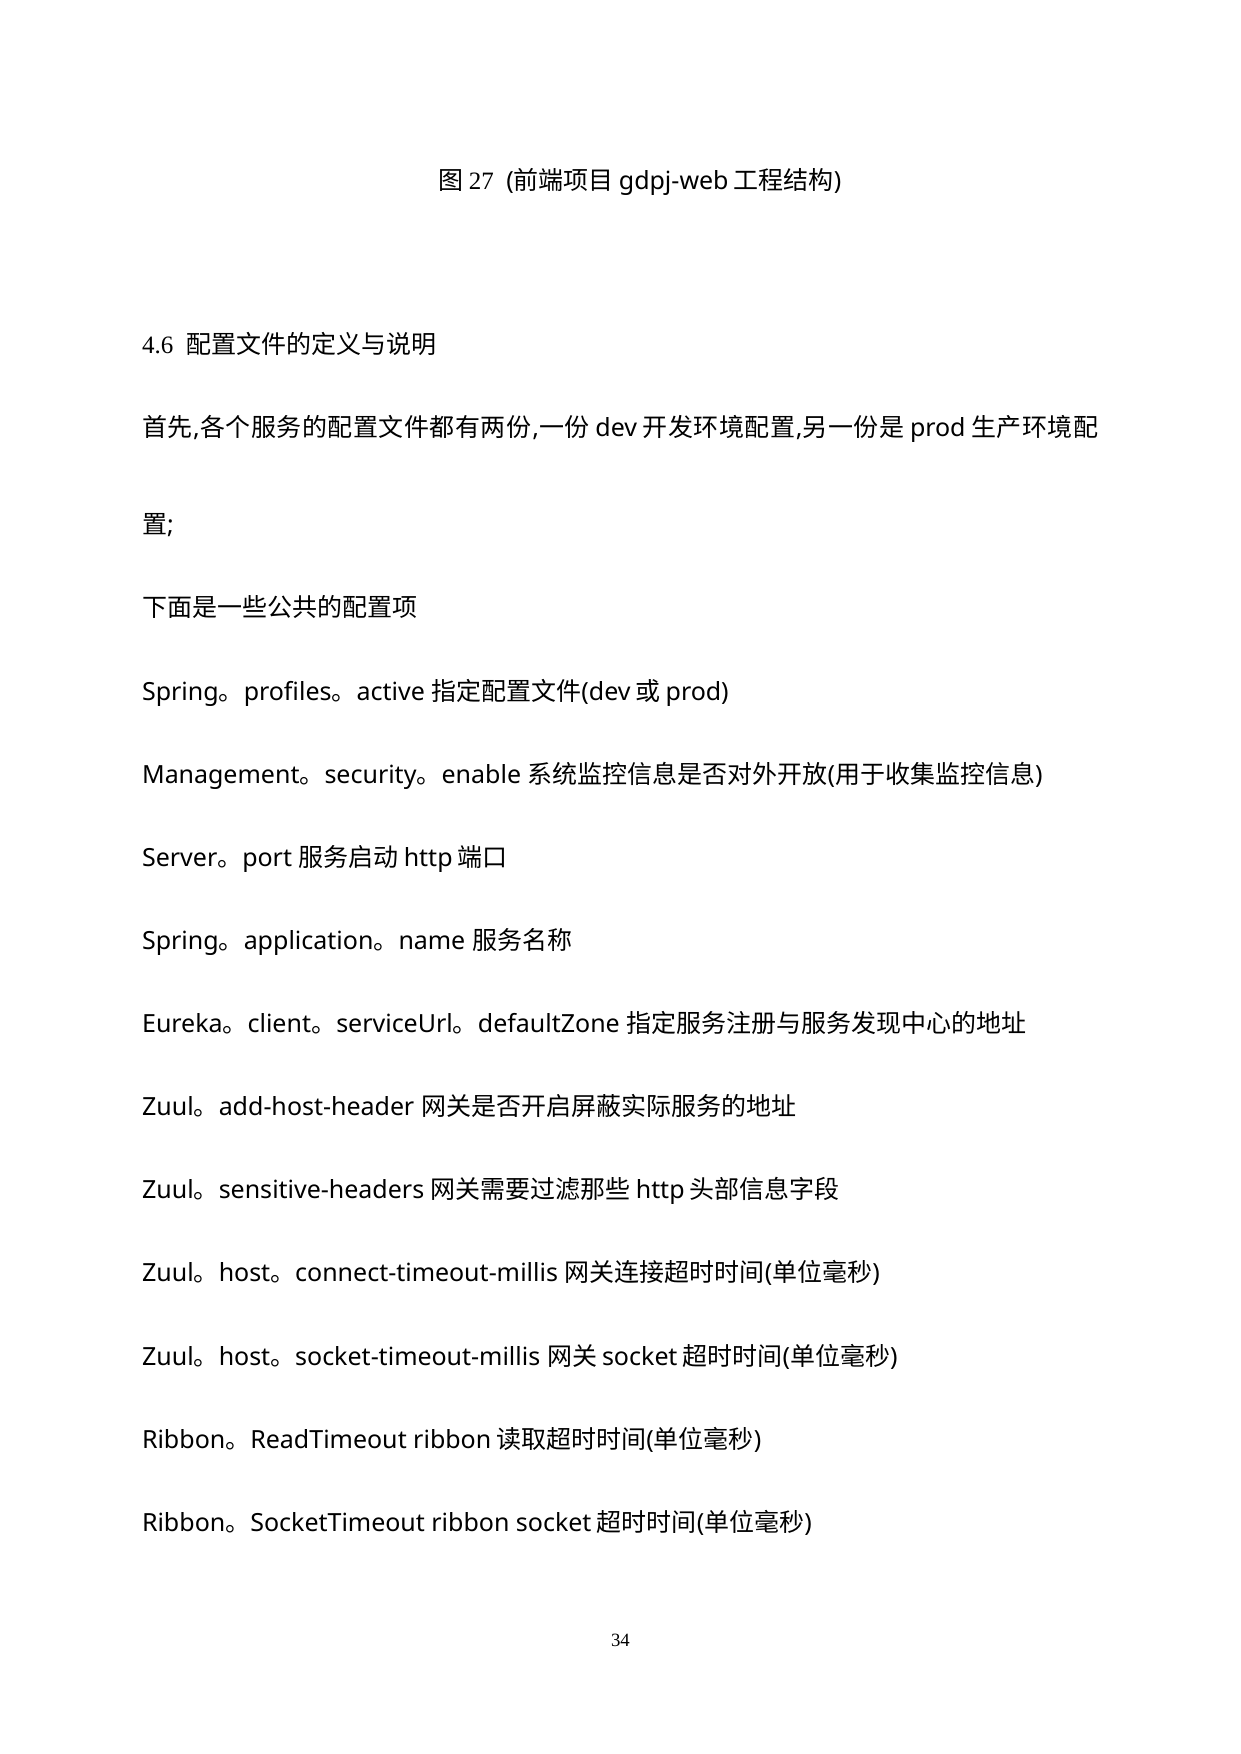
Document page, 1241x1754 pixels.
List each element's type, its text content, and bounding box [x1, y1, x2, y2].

text 图27 (前端项目gdpj-web工程结构) [181, 146, 1098, 211]
text Eureka。client。serviceUrl。defaultZone 指定服务注册与服务发现中心的地址 [142, 989, 1098, 1054]
text Zuul。host。connect-timeout-millis 网关连接超时时间(单位毫秒) [142, 1238, 1098, 1303]
subtitle 4.6 配置文件的定义与说明 [142, 311, 1098, 376]
text Spring。profiles。active 指定配置文件(dev或prod) [142, 657, 1098, 722]
text Spring。application。name 服务名称 [142, 906, 1098, 971]
text Zuul。add-host-header 网关是否开启屏蔽实际服务的地址 [142, 1072, 1098, 1137]
text Ribbon。SocketTimeout ribbon socket超时时间(单位毫秒) [142, 1488, 1098, 1553]
text 下面是一些公共的配置项 [142, 573, 1098, 638]
text Zuul。host。socket-timeout-millis 网关socket超时时间(单位毫秒) [142, 1322, 1098, 1387]
text Ribbon。ReadTimeout ribbon读取超时时间(单位毫秒) [142, 1405, 1098, 1470]
text Management。security。enable 系统监控信息是否对外开放(用于收集监控信息) [142, 740, 1098, 805]
text Zuul。sensitive-headers 网关需要过滤那些http头部信息字段 [142, 1155, 1098, 1220]
text Server。port 服务启动http端口 [142, 823, 1098, 888]
text 首先,各个服务的配置文件都有两份,一份dev开发环境配置,另一份是prod生产环境配置; [142, 393, 1098, 555]
